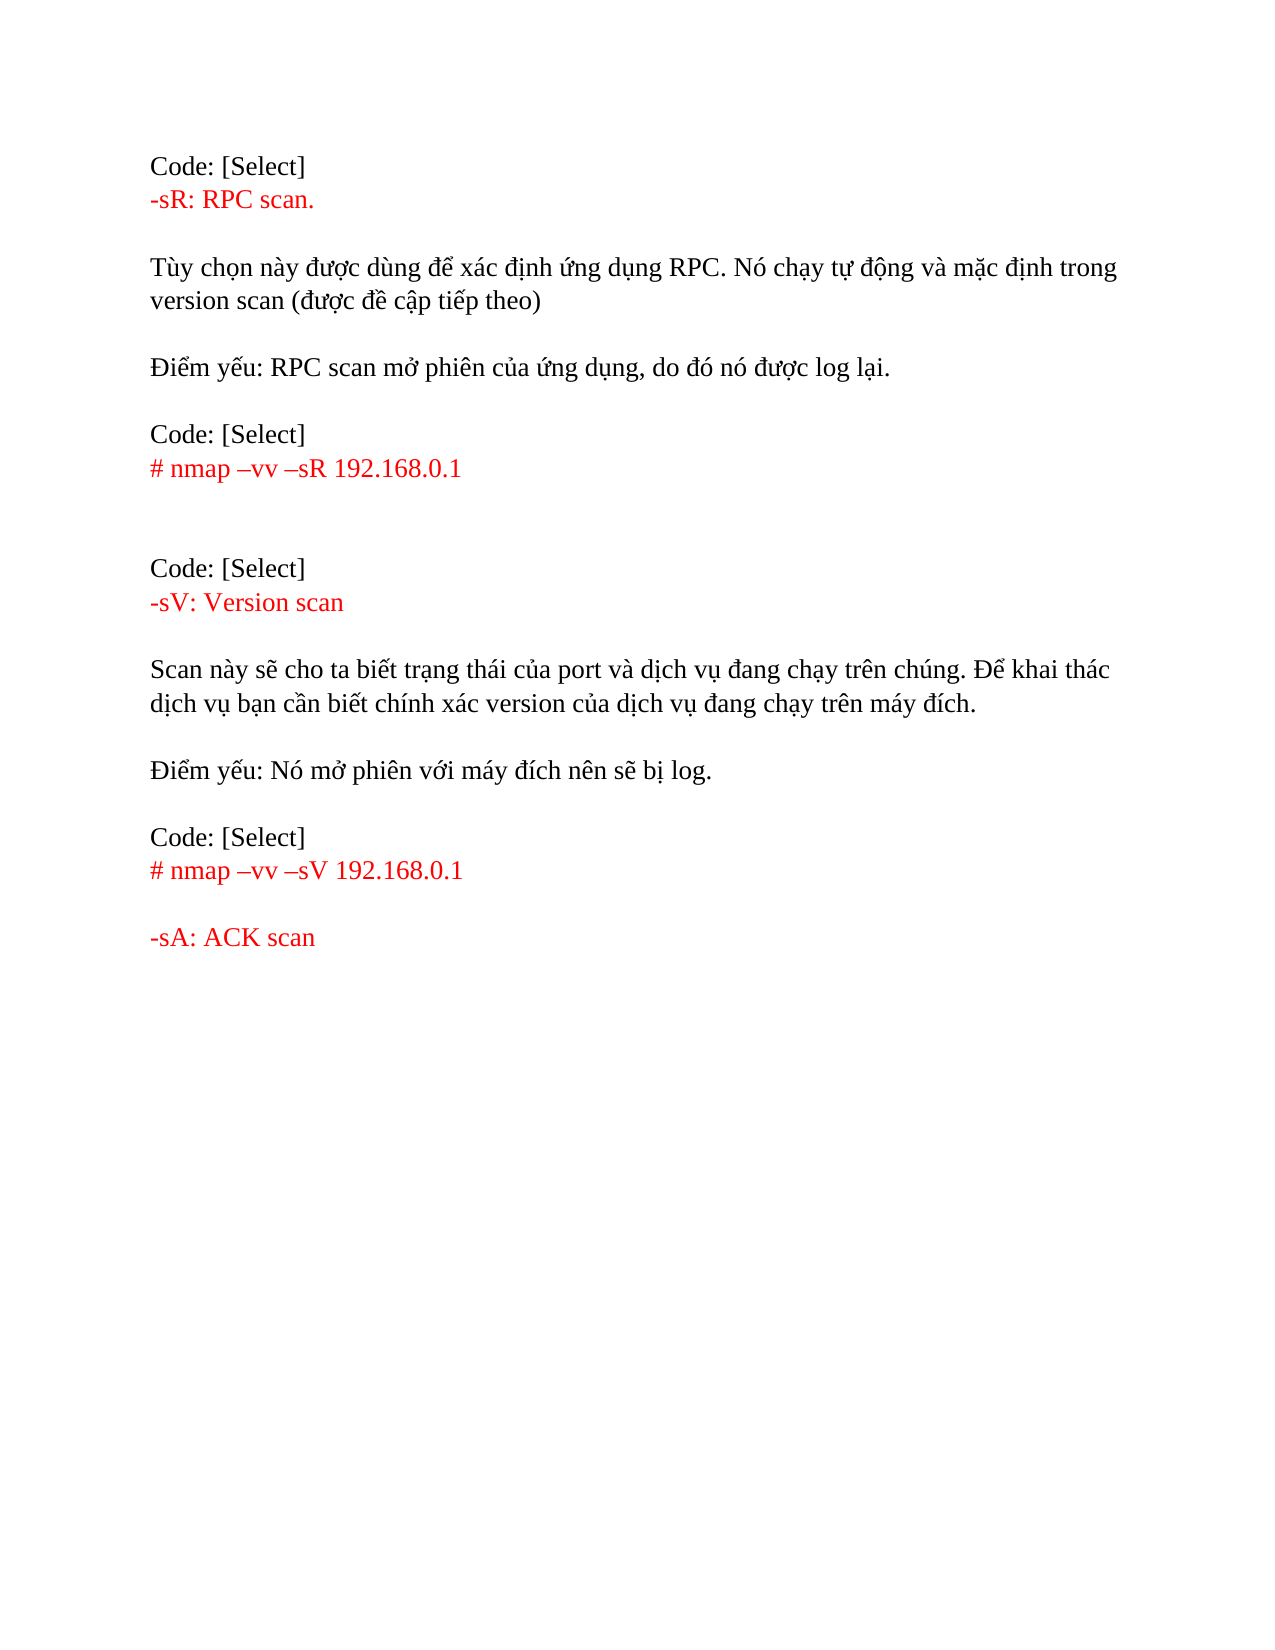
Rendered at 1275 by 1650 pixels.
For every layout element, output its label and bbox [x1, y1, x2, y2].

text [150, 150, 1125, 953]
